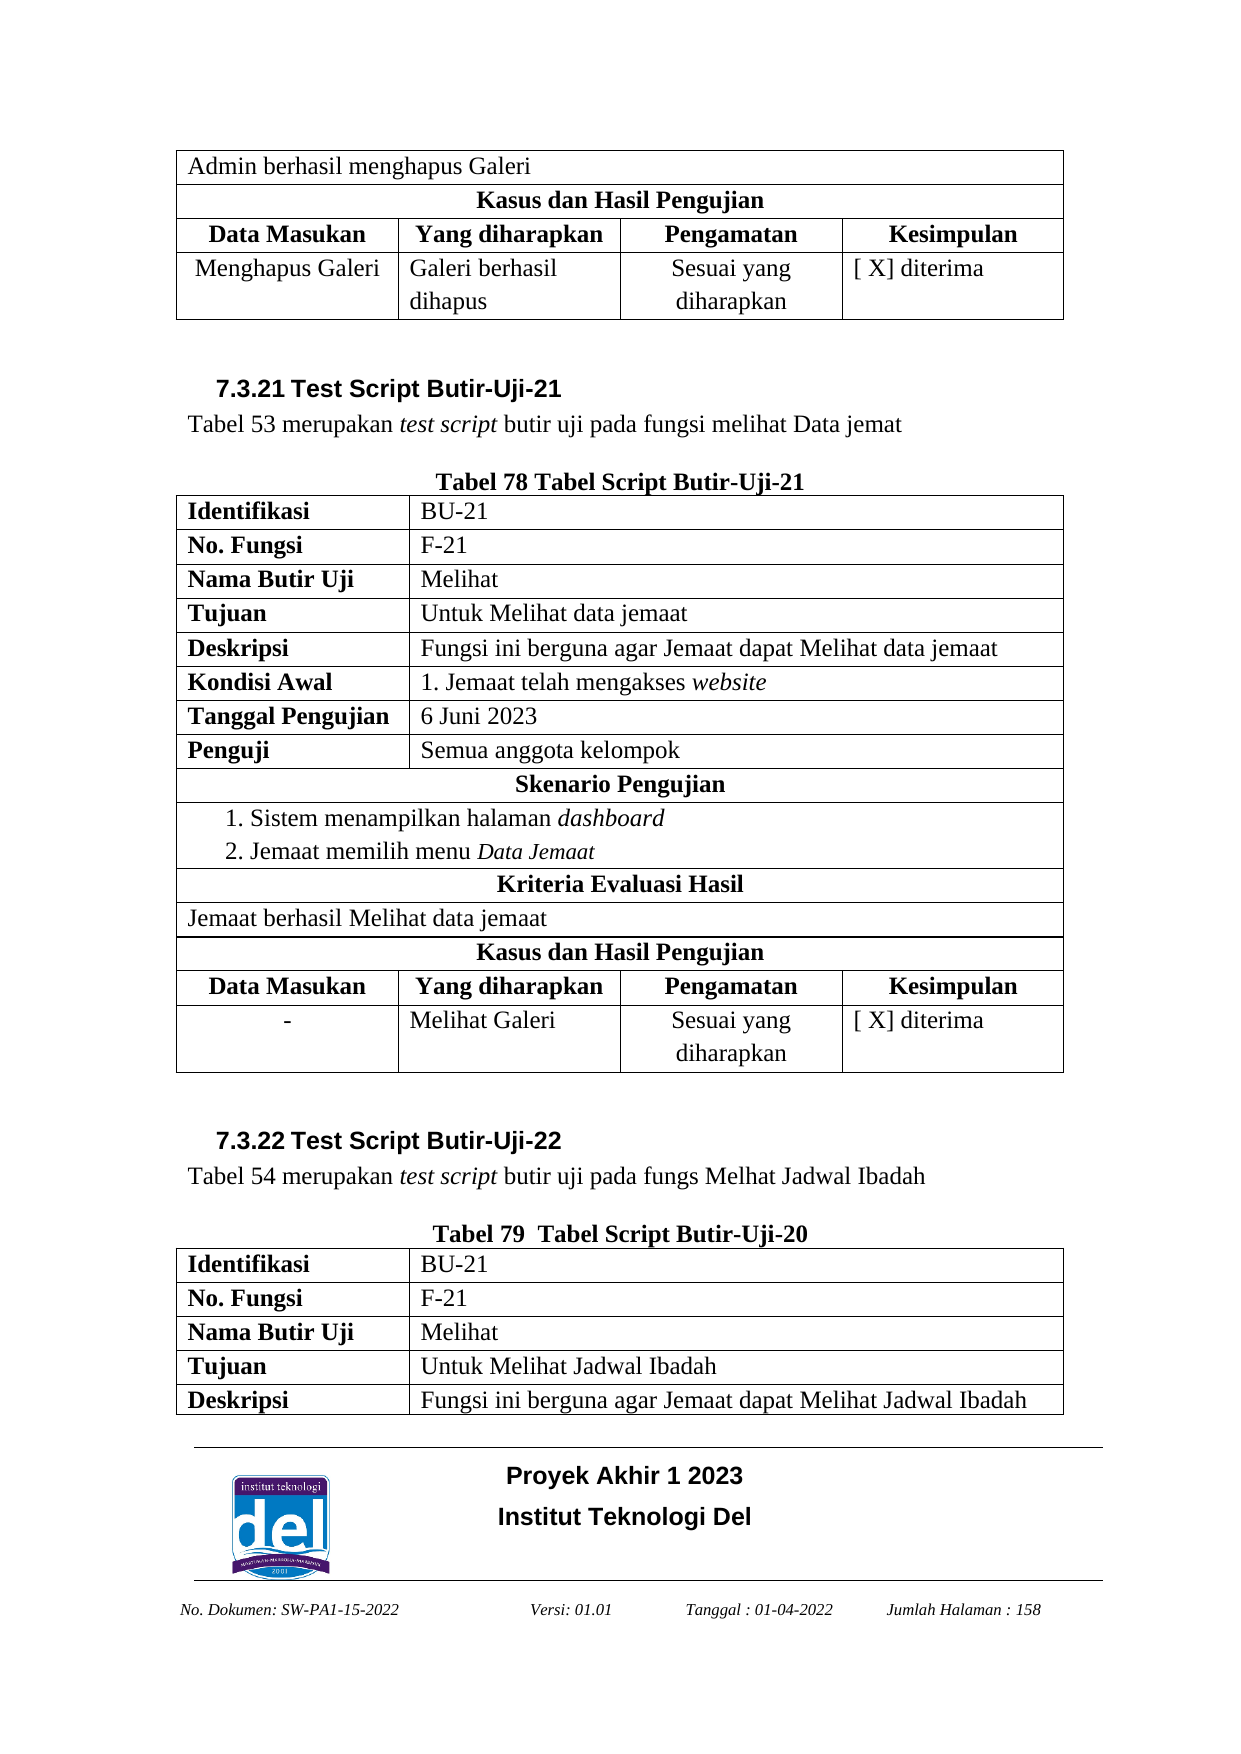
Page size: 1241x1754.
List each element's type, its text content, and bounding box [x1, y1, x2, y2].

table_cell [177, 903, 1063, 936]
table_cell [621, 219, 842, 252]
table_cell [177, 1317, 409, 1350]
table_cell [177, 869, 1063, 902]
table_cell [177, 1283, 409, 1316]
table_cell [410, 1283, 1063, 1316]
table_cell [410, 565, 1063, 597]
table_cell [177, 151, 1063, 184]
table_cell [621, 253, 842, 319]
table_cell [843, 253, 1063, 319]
subtitle Test Script Butir-Uji-22 [216, 1126, 1053, 1155]
text Tabel 54 merupakan test script butir uji pada fungs Melhat Jadwal Ibadah [187, 1161, 1053, 1190]
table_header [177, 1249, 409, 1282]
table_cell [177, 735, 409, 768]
text Tabel 78 Tabel Script Butir-Uji-21 [187, 467, 1053, 495]
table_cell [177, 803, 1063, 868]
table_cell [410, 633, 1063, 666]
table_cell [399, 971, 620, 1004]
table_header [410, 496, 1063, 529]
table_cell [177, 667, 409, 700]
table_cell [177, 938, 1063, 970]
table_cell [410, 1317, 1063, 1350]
text Tabel 53 merupakan test script butir uji pada fungsi melihat Data jemat [187, 409, 1053, 438]
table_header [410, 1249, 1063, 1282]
subtitle Test Script Butir-Uji-21 [216, 374, 1053, 403]
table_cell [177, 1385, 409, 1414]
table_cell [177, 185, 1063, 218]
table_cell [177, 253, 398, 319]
text Tabel 79 Tabel Script Butir-Uji-20 [187, 1219, 1053, 1248]
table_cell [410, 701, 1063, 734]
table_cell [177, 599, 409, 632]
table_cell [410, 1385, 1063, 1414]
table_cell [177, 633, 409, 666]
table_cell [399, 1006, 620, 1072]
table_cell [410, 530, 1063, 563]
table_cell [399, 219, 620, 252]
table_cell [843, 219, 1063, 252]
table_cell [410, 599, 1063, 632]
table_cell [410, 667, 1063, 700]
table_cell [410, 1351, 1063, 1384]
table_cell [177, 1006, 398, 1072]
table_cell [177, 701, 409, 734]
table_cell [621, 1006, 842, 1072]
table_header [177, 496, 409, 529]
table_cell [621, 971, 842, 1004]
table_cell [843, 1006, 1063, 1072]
picture [226, 1473, 332, 1580]
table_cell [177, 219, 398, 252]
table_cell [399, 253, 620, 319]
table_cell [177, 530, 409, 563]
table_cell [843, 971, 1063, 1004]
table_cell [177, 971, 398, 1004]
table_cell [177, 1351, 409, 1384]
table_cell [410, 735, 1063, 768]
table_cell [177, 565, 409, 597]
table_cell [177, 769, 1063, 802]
